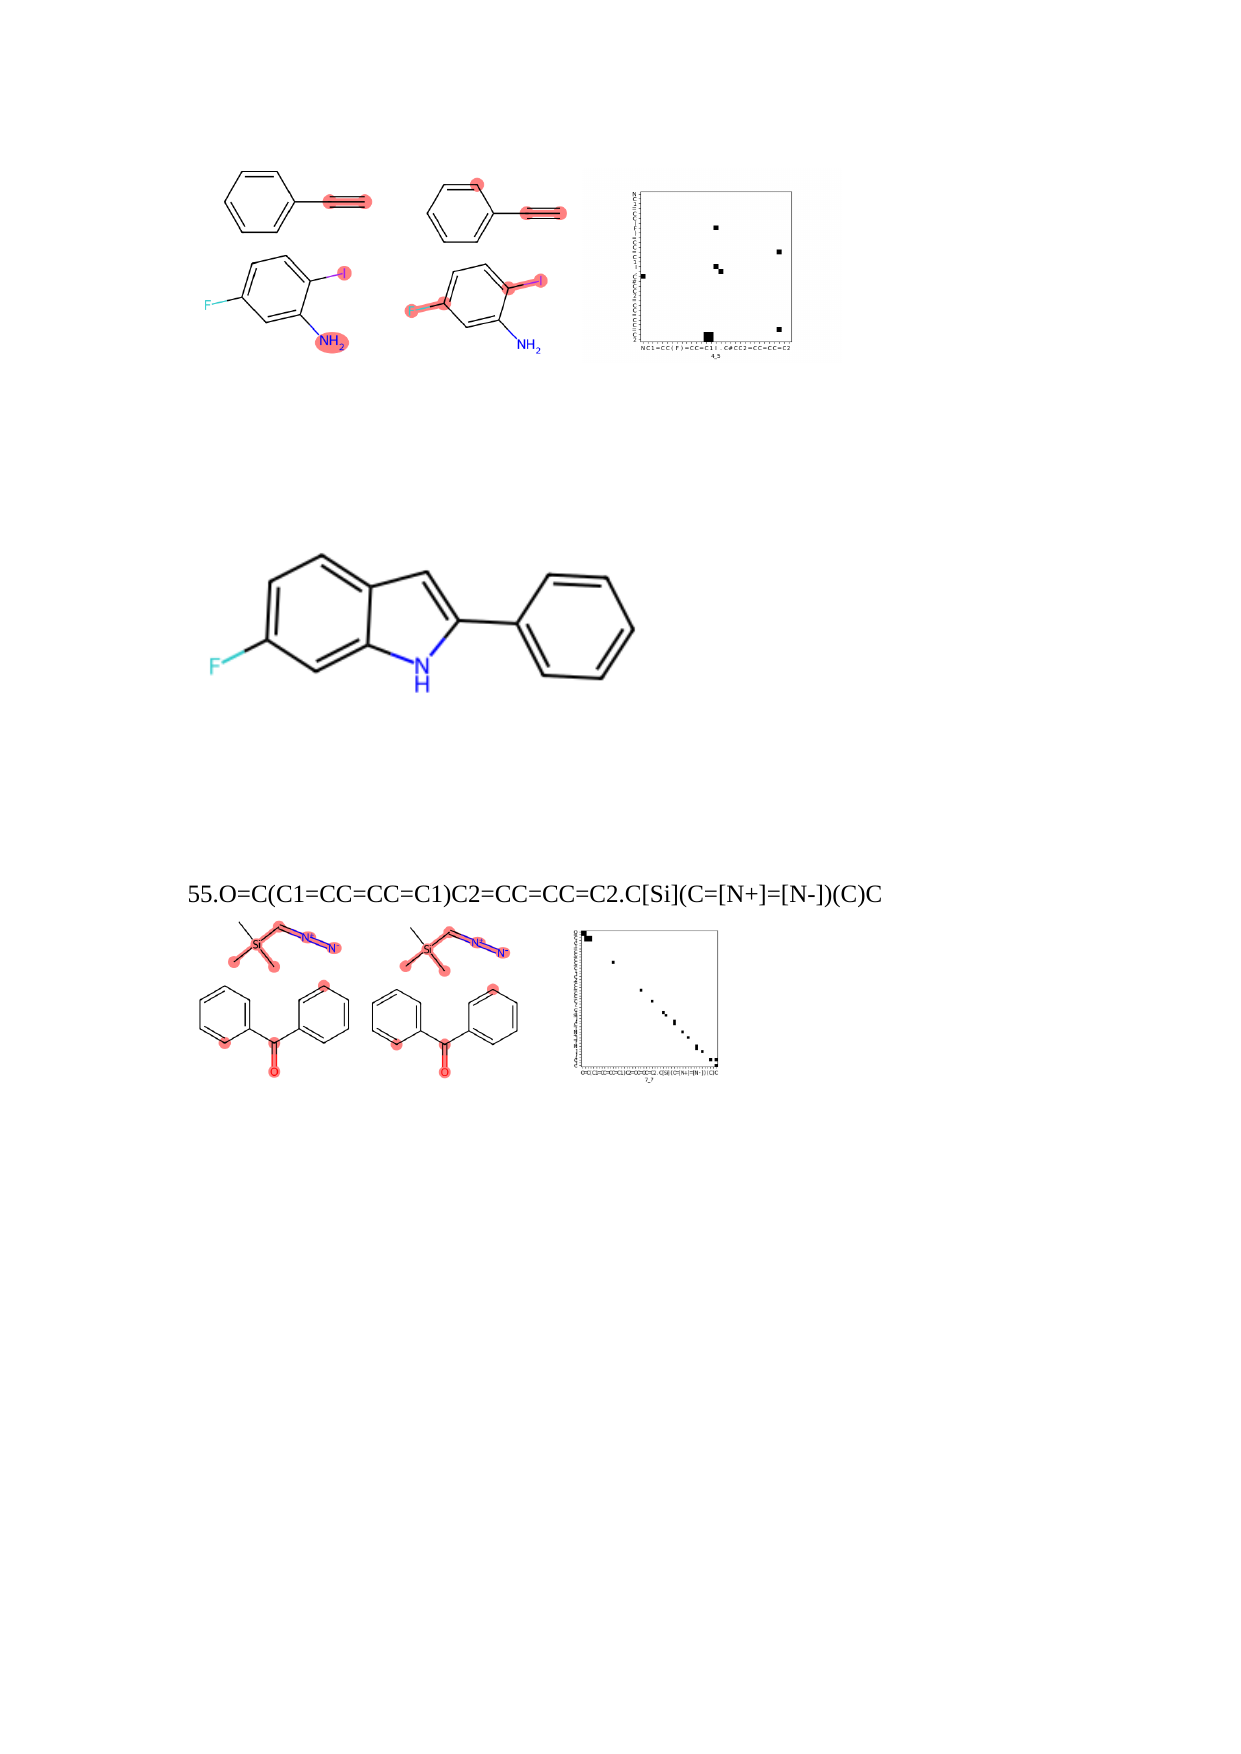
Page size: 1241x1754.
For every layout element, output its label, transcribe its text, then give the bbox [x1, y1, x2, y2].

picture [187, 909, 764, 1086]
picture [187, 162, 843, 363]
text 55.O=C(C1=CC=CC=C1)C2=CC=CC=C2.C[Si](C=[N+]=[N-])(C)C [187, 877, 1053, 909]
picture [187, 389, 657, 859]
